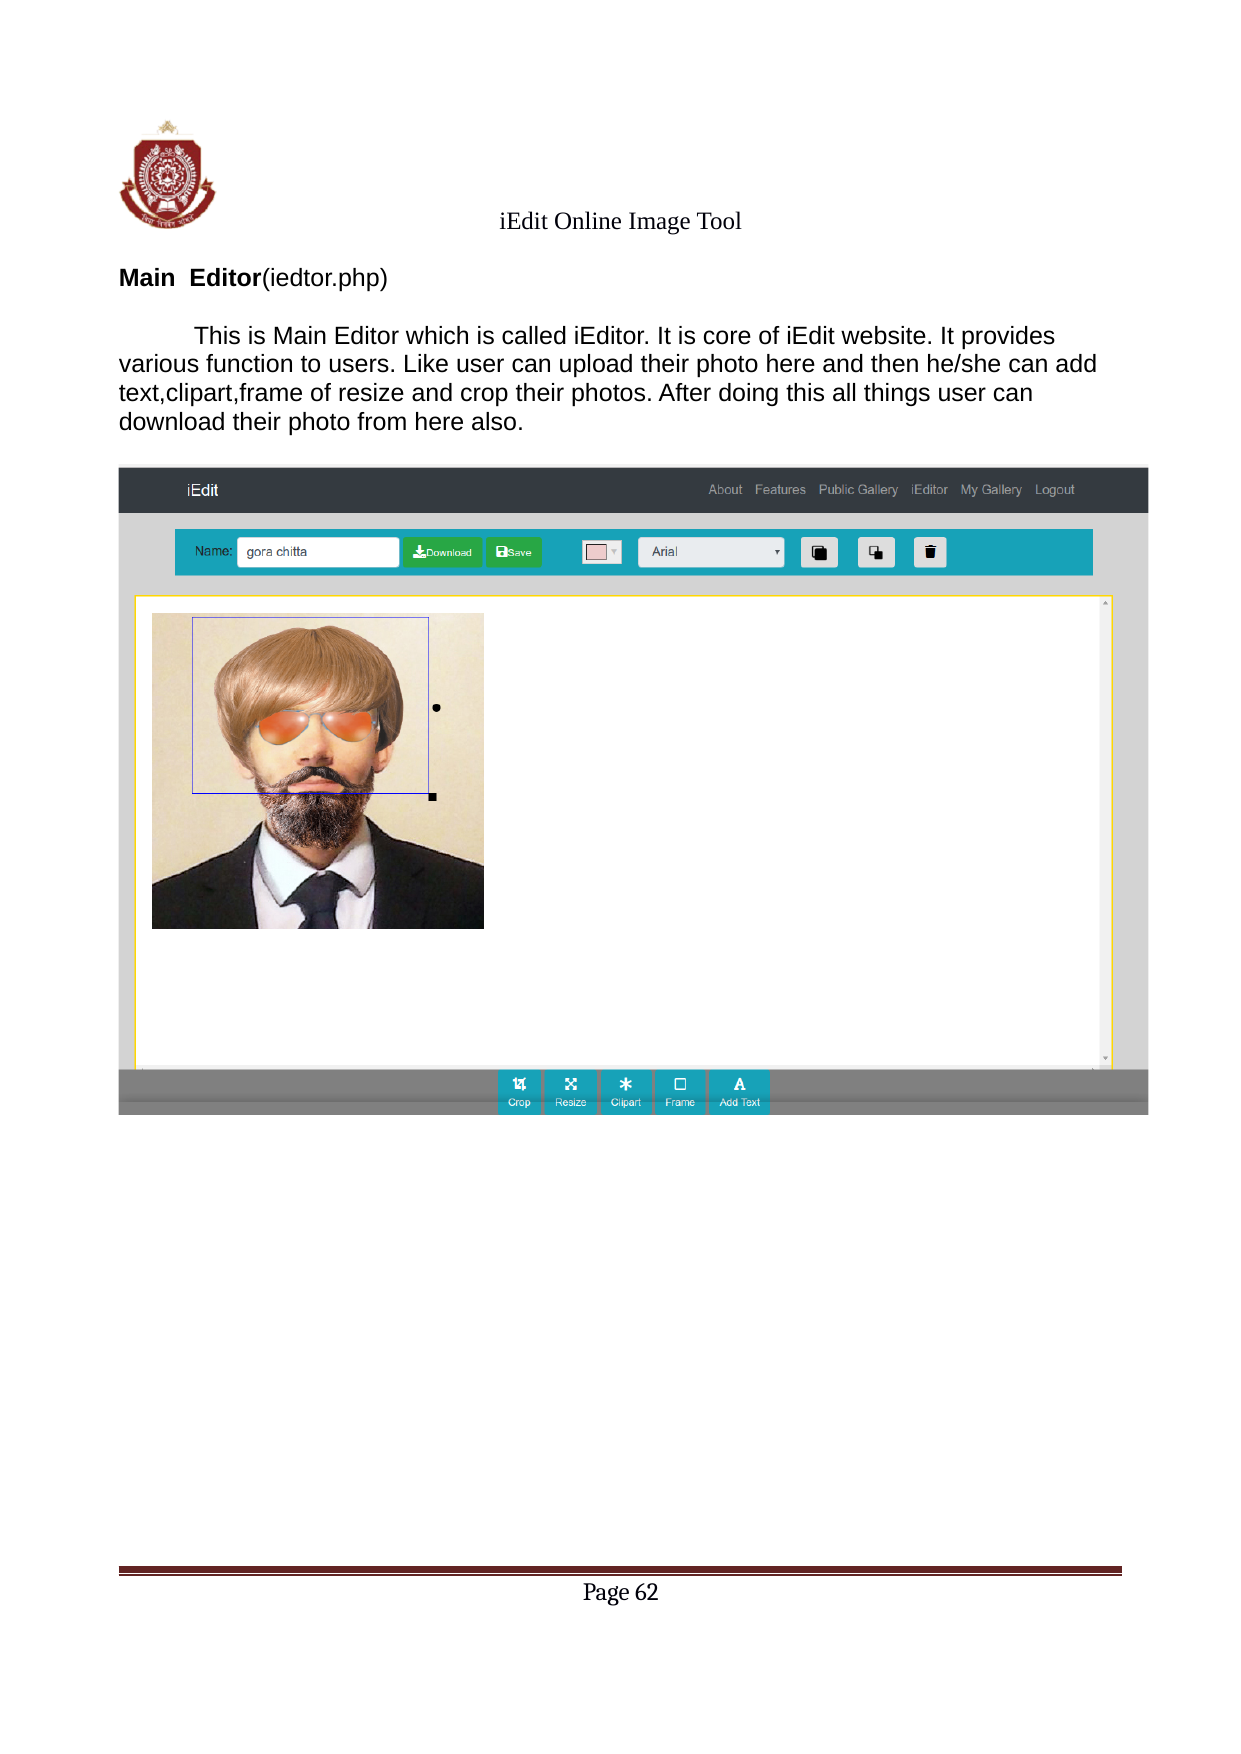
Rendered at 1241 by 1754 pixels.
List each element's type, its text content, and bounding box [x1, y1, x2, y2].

picture [118, 464, 1149, 1115]
picture [118, 118, 224, 229]
text Main Editor(iedtor.php) [118, 263, 1122, 292]
text This is Main Editor which is called iEditor. It is core of iEdit website. It provides various function to users. Like user can upload their photo here and then he/she can add text,clipart,frame of resize and crop their photos. After doing this all things user can download their photo from here also. [118, 321, 1122, 436]
